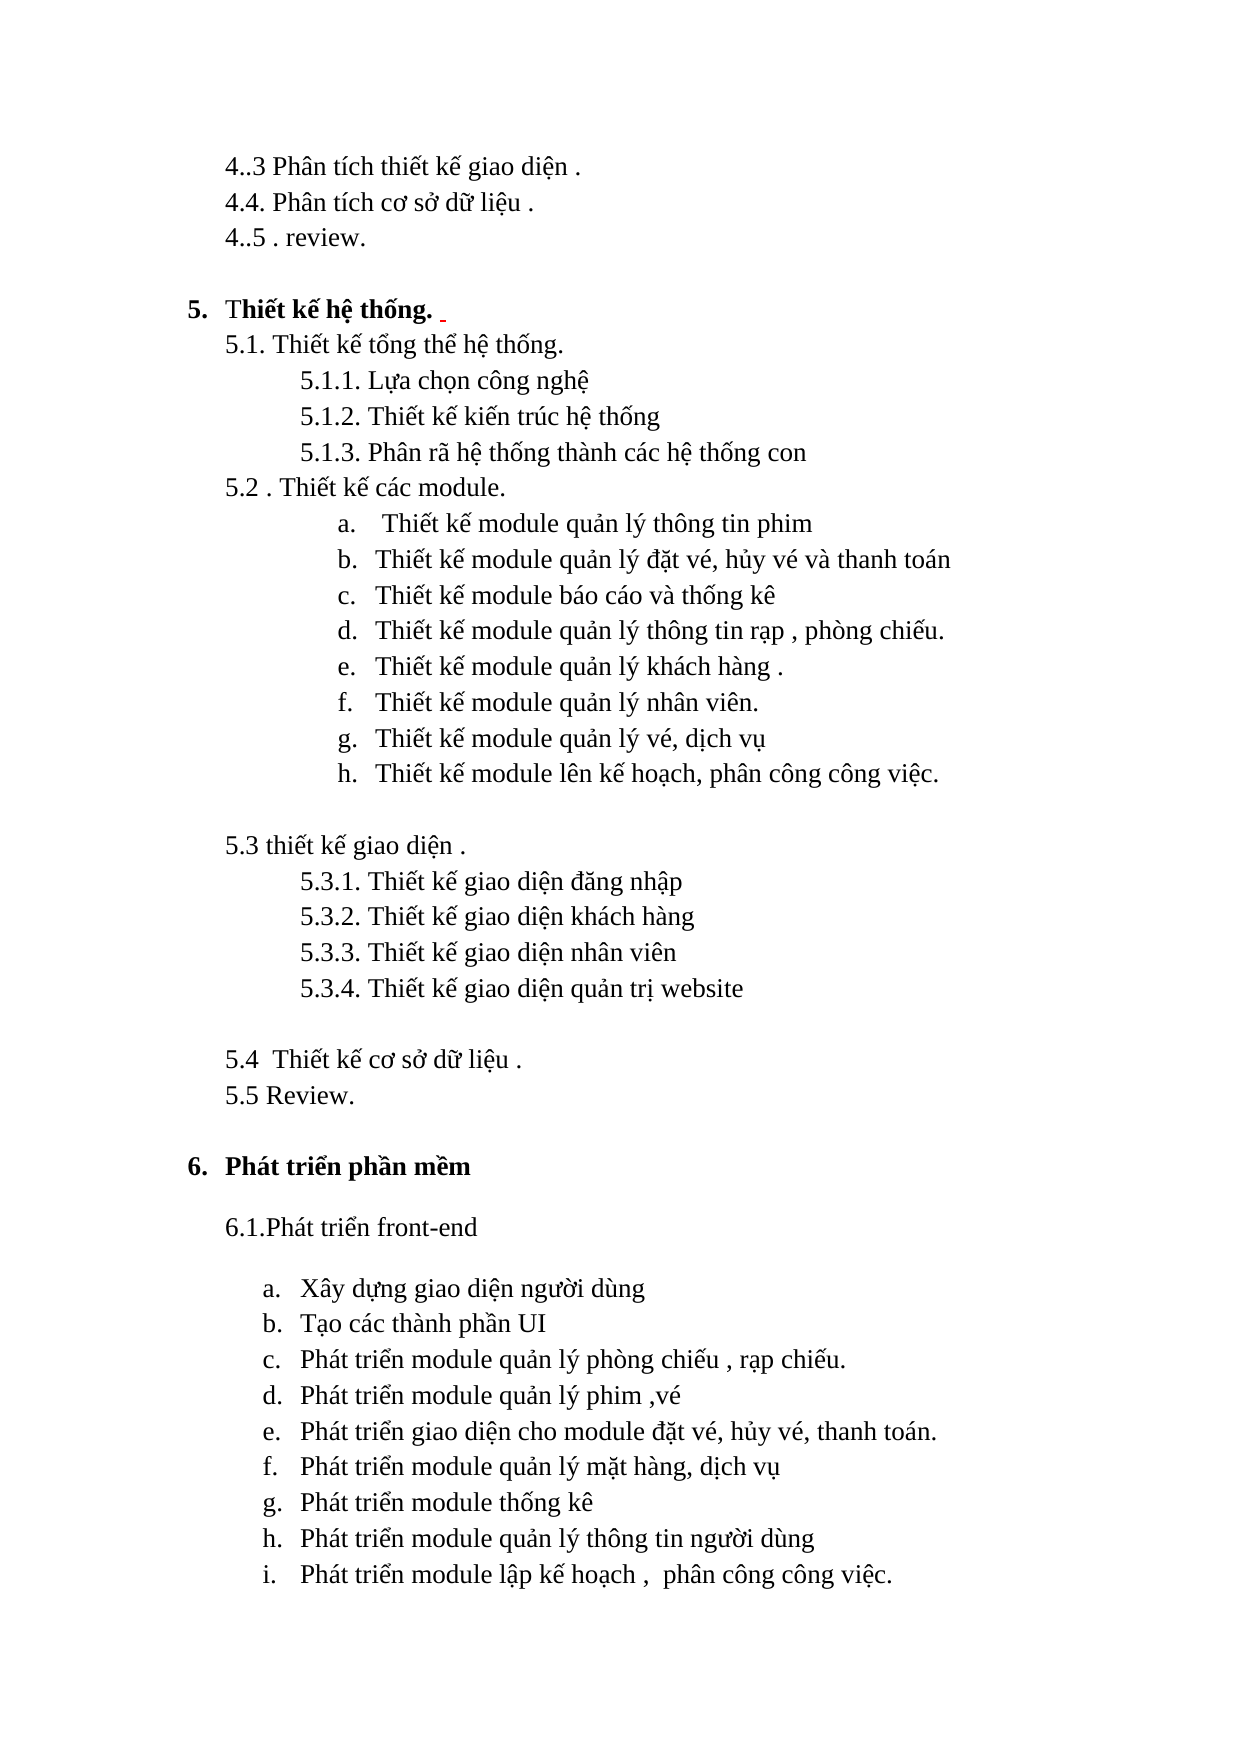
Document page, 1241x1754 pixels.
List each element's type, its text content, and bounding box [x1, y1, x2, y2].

text 5.5 Review. [150, 1079, 1090, 1110]
list Thiết kế module quản lý vé, dịch vụ [337, 722, 1090, 753]
text 4..5 . review. [150, 221, 1090, 253]
text 5.1.1. Lựa chọn công nghệ [150, 364, 1090, 396]
list Thiết kế module lên kế hoạch, phân công công việc. [337, 757, 1090, 788]
list Phát triển phần mềm [187, 1150, 1090, 1182]
list Thiết kế module quản lý khách hàng . [337, 650, 1090, 681]
list Phát triển module quản lý mặt hàng, dịch vụ [262, 1451, 1090, 1482]
list Thiết kế module quản lý nhân viên. [337, 686, 1090, 717]
list Tạo các thành phần UI [262, 1308, 1090, 1339]
text 5.1.2. Thiết kế kiến trúc hệ thống [225, 400, 1090, 431]
text 5.3.4. Thiết kế giao diện quản trị website [300, 972, 1090, 1003]
list Thiết kế module báo cáo và thống kê [337, 579, 1090, 610]
text 5.3 thiết kế giao diện . [225, 829, 1090, 860]
list Phát triển giao diện cho module đặt vé, hủy vé, thanh toán. [262, 1415, 1090, 1446]
list Thiết kế module quản lý đặt vé, hủy vé và thanh toán [337, 543, 1090, 574]
text 5.1.3. Phân rã hệ thống thành các hệ thống con [225, 436, 1090, 467]
list Thiết kế hệ thống. [187, 293, 1090, 324]
text 6.1.Phát triển front-end [225, 1211, 1090, 1242]
text 5.3.2. Thiết kế giao diện khách hàng [300, 900, 1090, 931]
text 5.2 . Thiết kế các module. [225, 472, 1090, 503]
list Phát triển module lập kế hoạch , phân công công việc. [262, 1558, 1090, 1589]
list Phát triển module thống kê [262, 1486, 1090, 1517]
text 5.1. Thiết kế tổng thể hệ thống. [150, 329, 1090, 360]
list Phát triển module quản lý phòng chiếu , rạp chiếu. [262, 1343, 1090, 1374]
text 4.4. Phân tích cơ sở dữ liệu . [150, 186, 1090, 217]
text 5.4 Thiết kế cơ sở dữ liệu . [150, 1043, 1090, 1074]
list Thiết kế module quản lý thông tin rạp , phòng chiếu. [337, 614, 1090, 646]
text 4..3 Phân tích thiết kế giao diện . [150, 150, 1090, 181]
list Xây dựng giao diện người dùng [262, 1272, 1090, 1303]
list Phát triển module quản lý thông tin người dùng [262, 1522, 1090, 1553]
text 5.3.3. Thiết kế giao diện nhân viên [300, 936, 1090, 967]
list Phát triển module quản lý phim ,vé [262, 1379, 1090, 1410]
text 5.3.1. Thiết kế giao diện đăng nhập [300, 864, 1090, 896]
list Thiết kế module quản lý thông tin phim [337, 507, 1090, 538]
